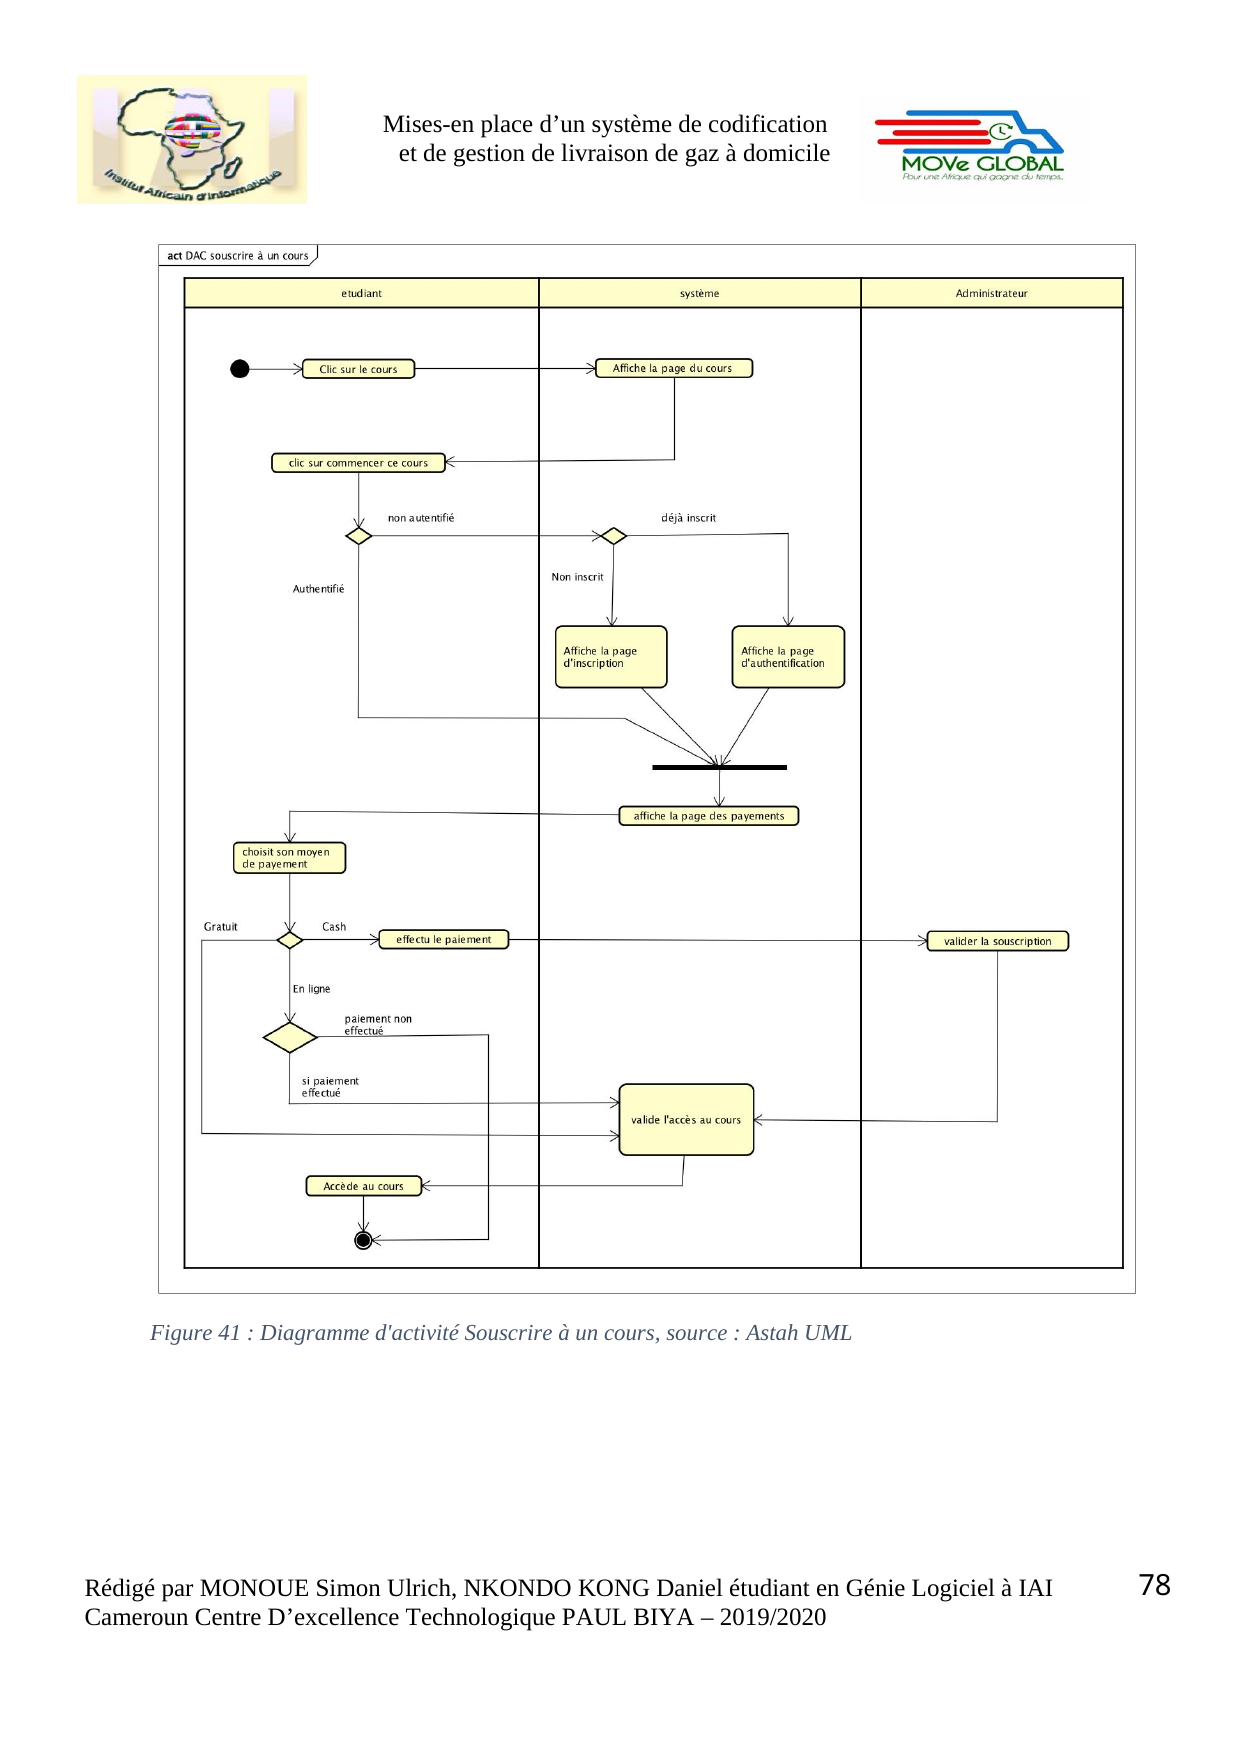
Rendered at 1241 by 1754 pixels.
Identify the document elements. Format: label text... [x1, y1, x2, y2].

text Figure 41 : Diagramme d'activité Souscrire à un cours, source : Astah UML [150, 1319, 1069, 1345]
picture [859, 95, 1091, 204]
picture [150, 237, 1144, 1301]
